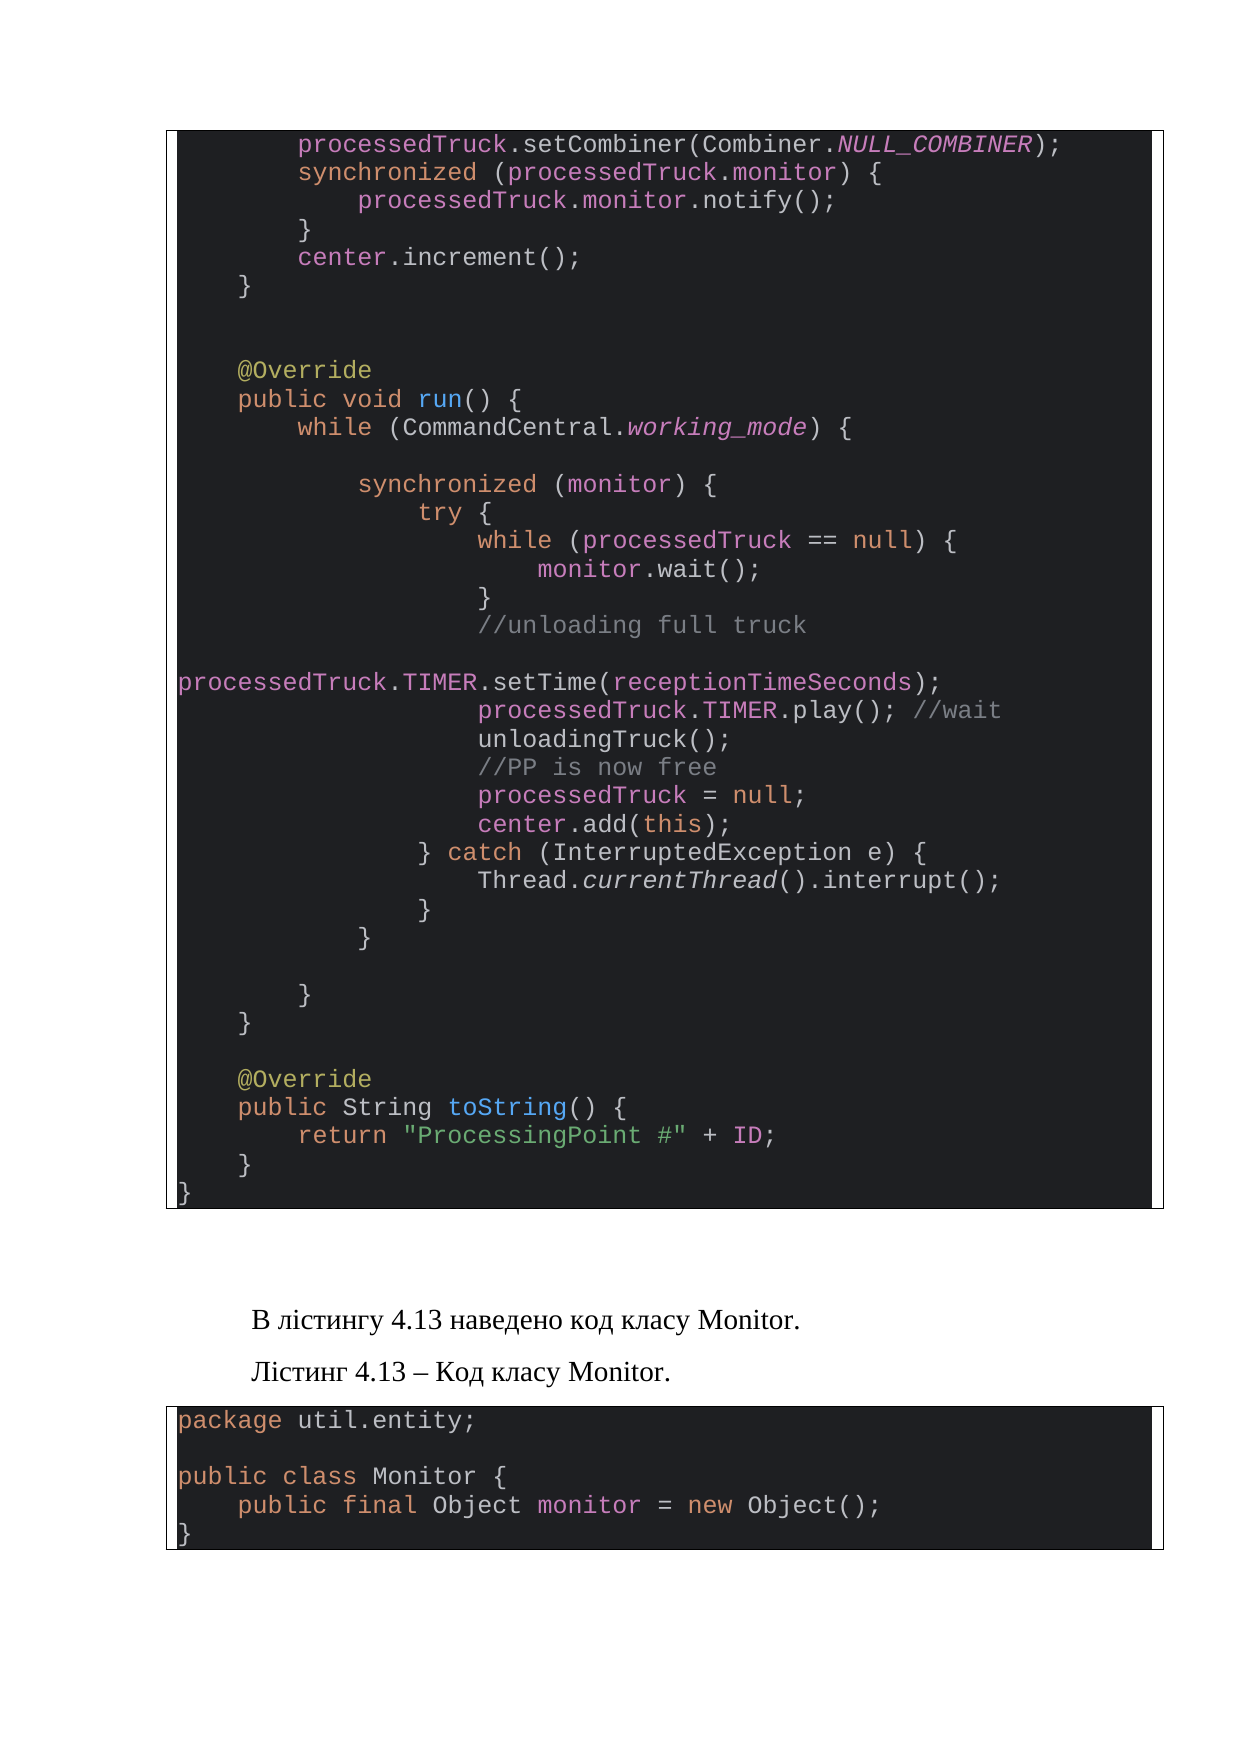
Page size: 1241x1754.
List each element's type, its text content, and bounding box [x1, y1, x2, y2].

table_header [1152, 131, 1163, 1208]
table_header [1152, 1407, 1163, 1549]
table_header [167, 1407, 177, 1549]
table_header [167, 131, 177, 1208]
text Лістинг 4.13 – Код класу Monitor. [177, 1354, 1152, 1388]
text В лістингу 4.13 наведено код класу Monitor. [177, 1302, 1152, 1335]
